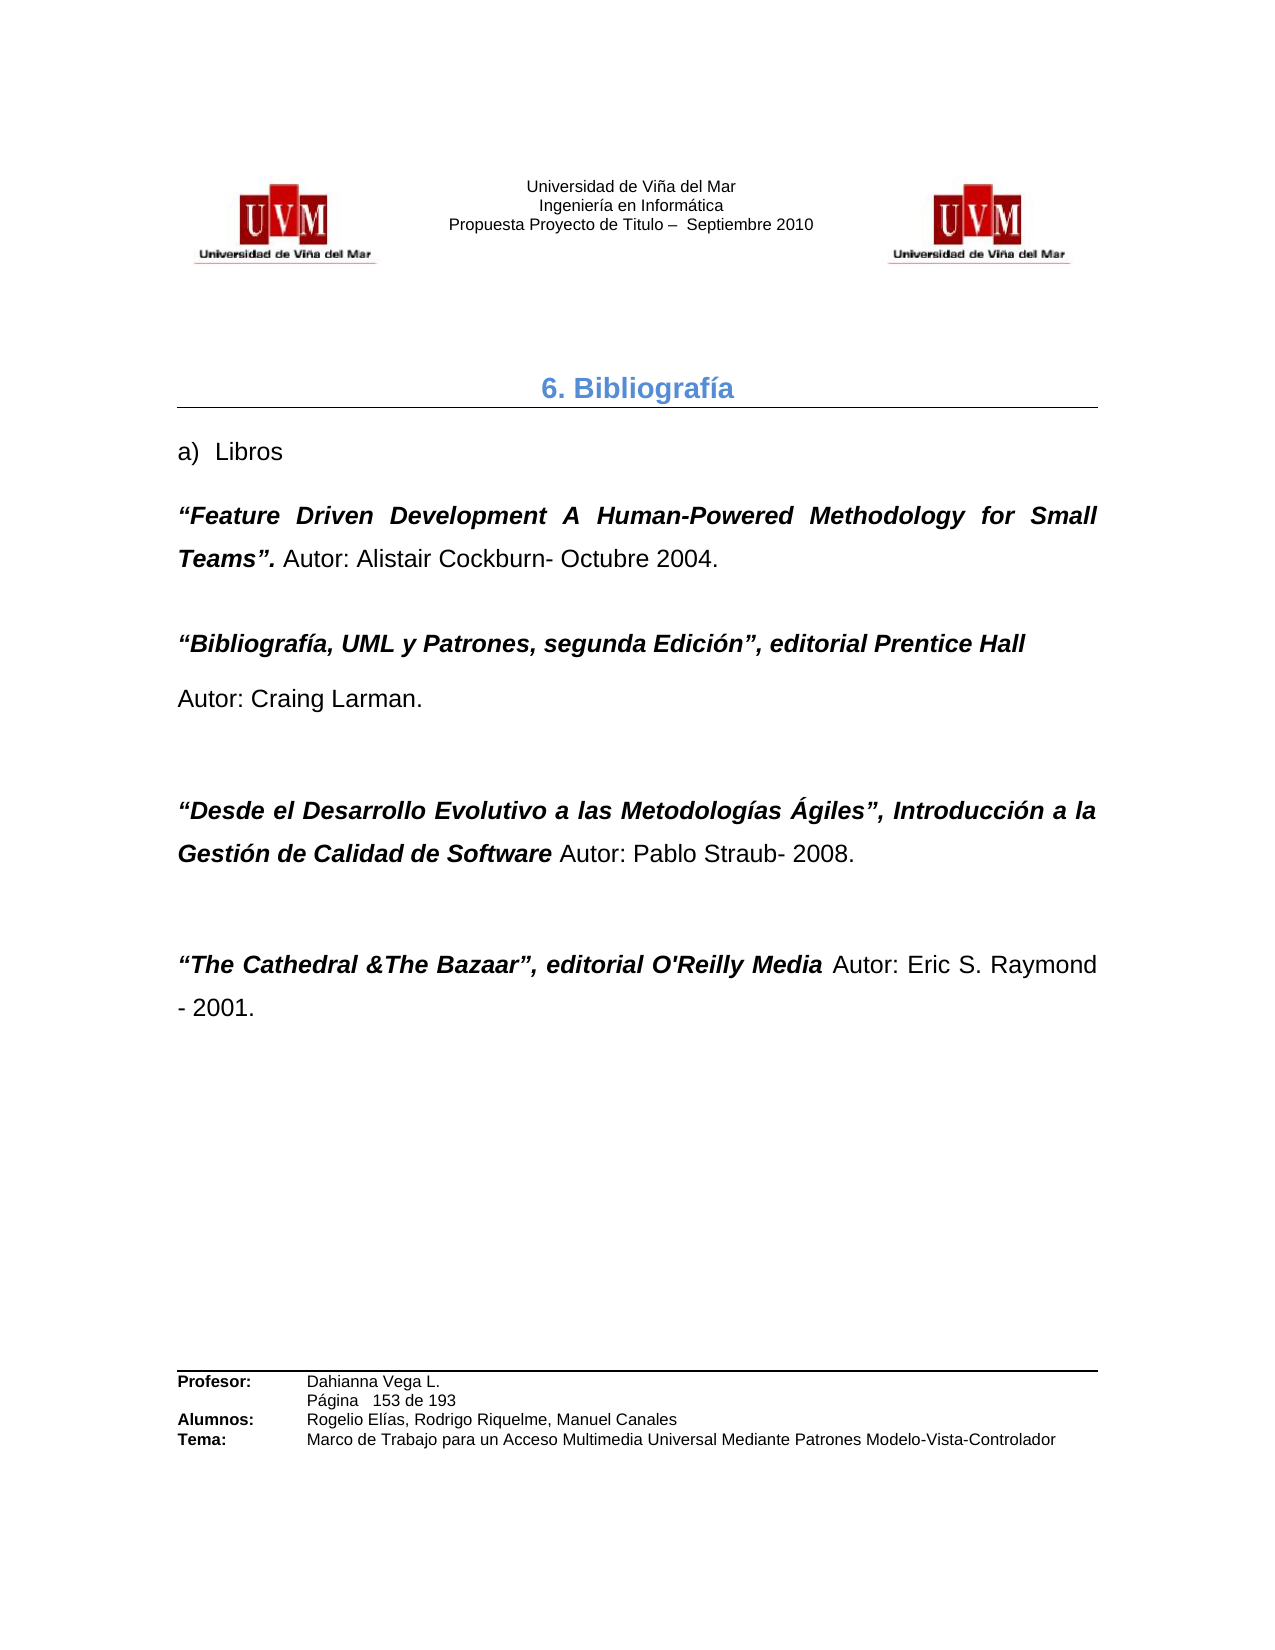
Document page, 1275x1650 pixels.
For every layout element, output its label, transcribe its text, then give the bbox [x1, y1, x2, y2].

title 6. Bibliografía [177, 371, 1098, 407]
text “Desde el Desarrollo Evolutivo a las Metodologías Ágiles”, Introducción a la Gestión de Calidad de Software Autor: Pablo Straub- 2008. [177, 796, 1098, 867]
list “Feature Driven Development A Human-Powered Methodology for Small Teams”. Autor: Alistair Cockburn- Octubre 2004. [177, 501, 1098, 573]
text “Bibliografía, UML y Patrones, segunda Edición”, editorial Prentice Hall [177, 629, 1098, 657]
text “The Cathedral &The Bazaar”, editorial O'Reilly Media Autor: Eric S. Raymond - 2001. [177, 950, 1098, 1022]
picture [177, 176, 390, 267]
picture [871, 176, 1084, 267]
list a) Libros [177, 437, 1098, 466]
text Autor: Craing Larman. [177, 684, 1098, 713]
